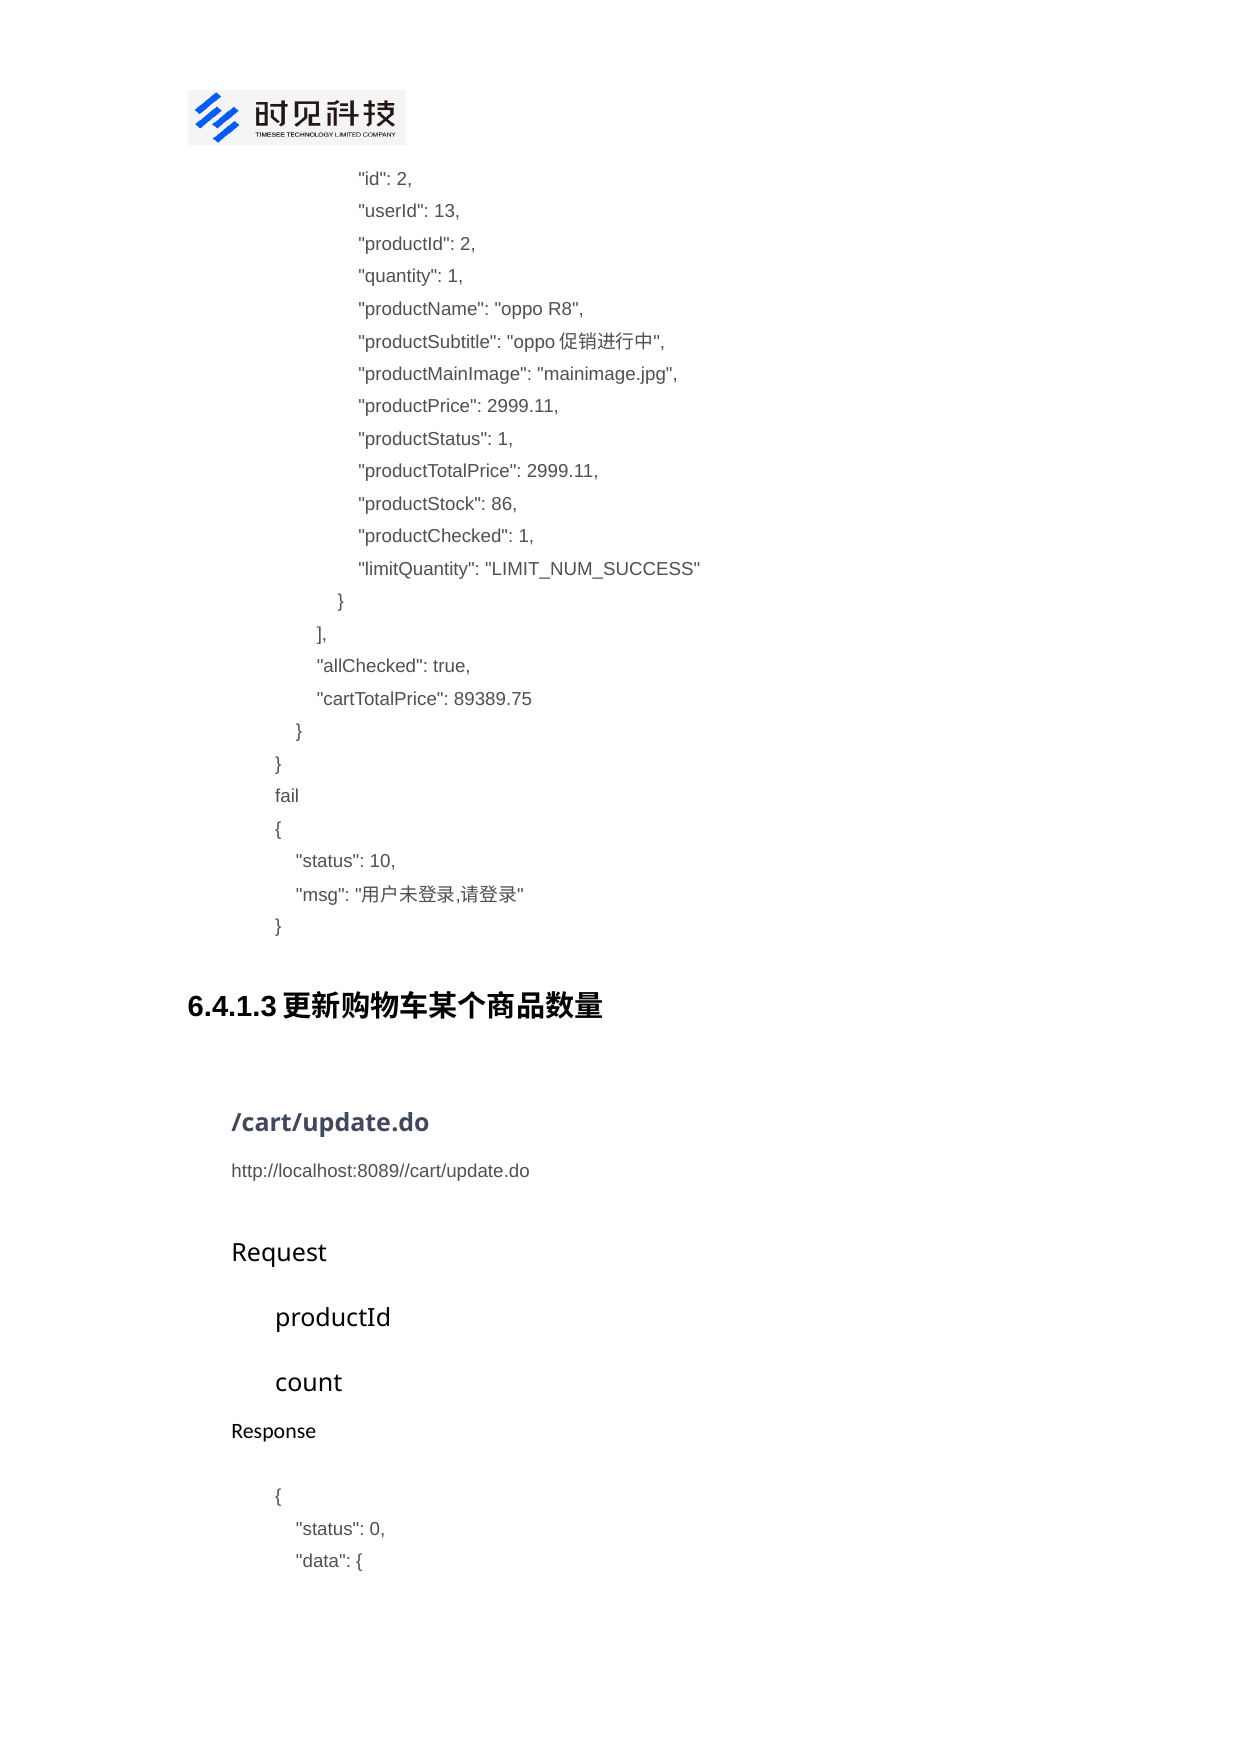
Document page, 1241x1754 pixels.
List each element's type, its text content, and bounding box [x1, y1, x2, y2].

text "productMainImage": "mainimage.jpg", [231, 357, 1053, 389]
text { [231, 812, 1053, 844]
text ], [231, 617, 1053, 649]
text count [231, 1349, 1053, 1414]
text "allChecked": true, [231, 649, 1053, 682]
text "cartTotalPrice": 89389.75 [231, 682, 1053, 714]
subtitle 6.4.1.3更新购物车某个商品数量 [187, 971, 1053, 1036]
text "userId": 13, [231, 194, 1053, 227]
text "productSubtitle": "oppo促销进行中", [231, 324, 1053, 357]
text http://localhost:8089//cart/update.do [187, 1154, 1053, 1187]
text "status": 0, [231, 1512, 1053, 1544]
text } [231, 714, 1053, 747]
text "status": 10, [231, 844, 1053, 877]
text "id": 2, [231, 162, 1053, 194]
text /cart/update.do [187, 1089, 1053, 1154]
text "data": { [231, 1544, 1053, 1577]
text "productId": 2, [231, 227, 1053, 259]
text "productTotalPrice": 2999.11, [231, 454, 1053, 487]
text "productChecked": 1, [231, 519, 1053, 552]
text "productPrice": 2999.11, [231, 389, 1053, 422]
text "msg": "用户未登录,请登录" [231, 877, 1053, 909]
text } [231, 909, 1053, 942]
text "productStock": 86, [231, 487, 1053, 519]
text Request [187, 1219, 1053, 1284]
text "productName": "oppo R8", [231, 292, 1053, 324]
text fail [231, 779, 1053, 812]
text "quantity": 1, [231, 259, 1053, 292]
text { [231, 1479, 1053, 1512]
text "limitQuantity": "LIMIT_NUM_SUCCESS" [231, 552, 1053, 584]
text productId [231, 1284, 1053, 1349]
text } [231, 584, 1053, 617]
text Response [187, 1414, 1053, 1447]
text "productStatus": 1, [231, 422, 1053, 454]
picture [187, 90, 406, 145]
text } [231, 747, 1053, 779]
